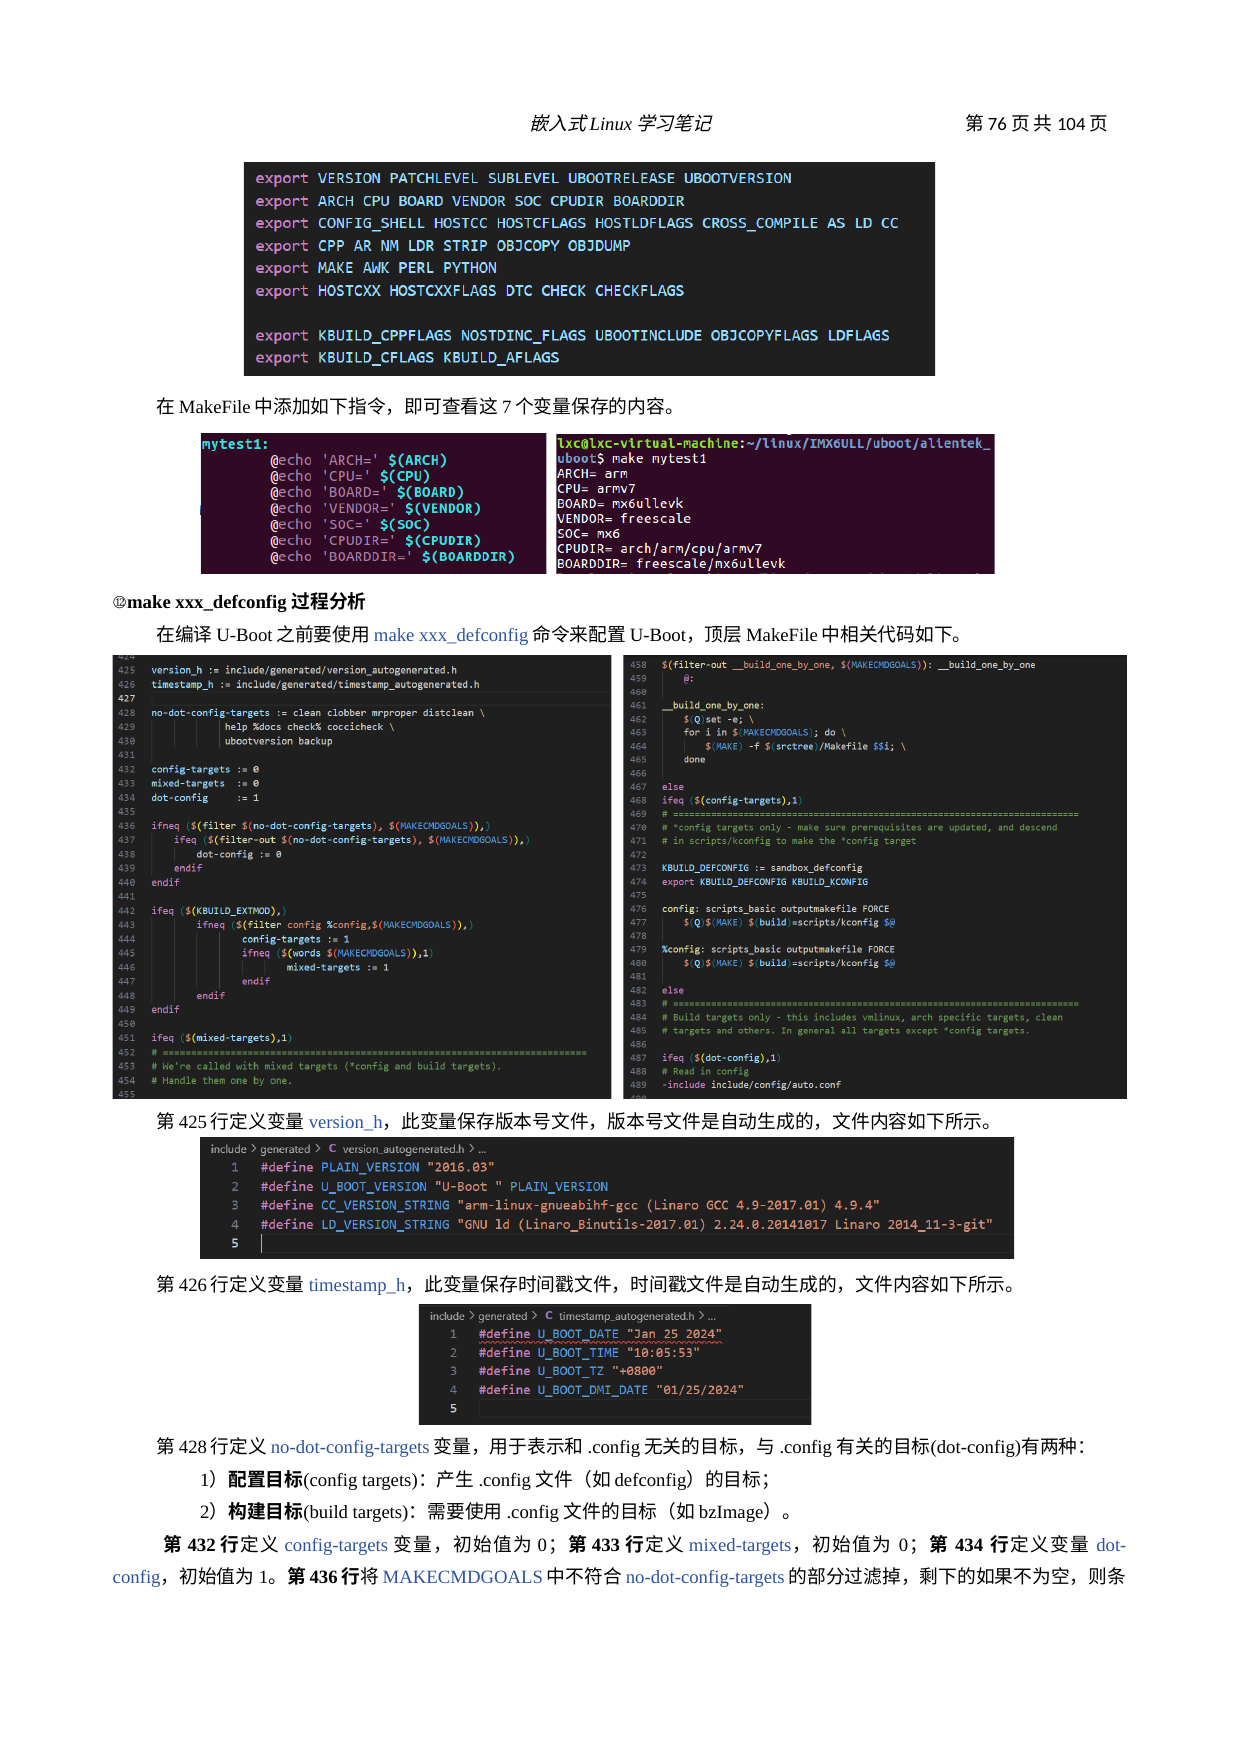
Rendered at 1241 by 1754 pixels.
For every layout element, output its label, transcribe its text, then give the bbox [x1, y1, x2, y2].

text 在编译U-Boot之前要使用make xxx_defconfig命令来配置U-Boot，顶层MakeFile中相关代码如下。 [112, 617, 1128, 649]
text 第425行定义变量 version_h，此变量保存版本号文件，版本号文件是自动生成的，文件内容如下所示。 [112, 1104, 1128, 1137]
text 1）配置目标(config targets)：产生 .config 文件（如defconfig）的目标； [156, 1462, 1128, 1494]
text 第426行定义变量 timestamp_h，此变量保存时间戳文件，时间戳文件是自动生成的，文件内容如下所示。 [112, 1267, 1128, 1299]
picture [200, 433, 547, 574]
text 在MakeFile中添加如下指令，即可查看这7个变量保存的内容。 [112, 389, 1128, 422]
picture [112, 655, 612, 1099]
text 2）构建目标(build targets)：需要使用 .config 文件的目标（如bzImage）。 [156, 1494, 1128, 1527]
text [112, 1527, 1128, 1592]
text ⑫make xxx_defconfig 过程分析 [112, 584, 1128, 617]
text 第428行定义no-dot-config-targets变量，用于表示和 .config无关的目标，与 .config 有关的目标(dot-config)有两种： [112, 1429, 1128, 1462]
picture [200, 1137, 1015, 1259]
picture [243, 162, 936, 376]
picture [556, 434, 995, 574]
picture [623, 655, 1127, 1099]
picture [418, 1304, 812, 1425]
